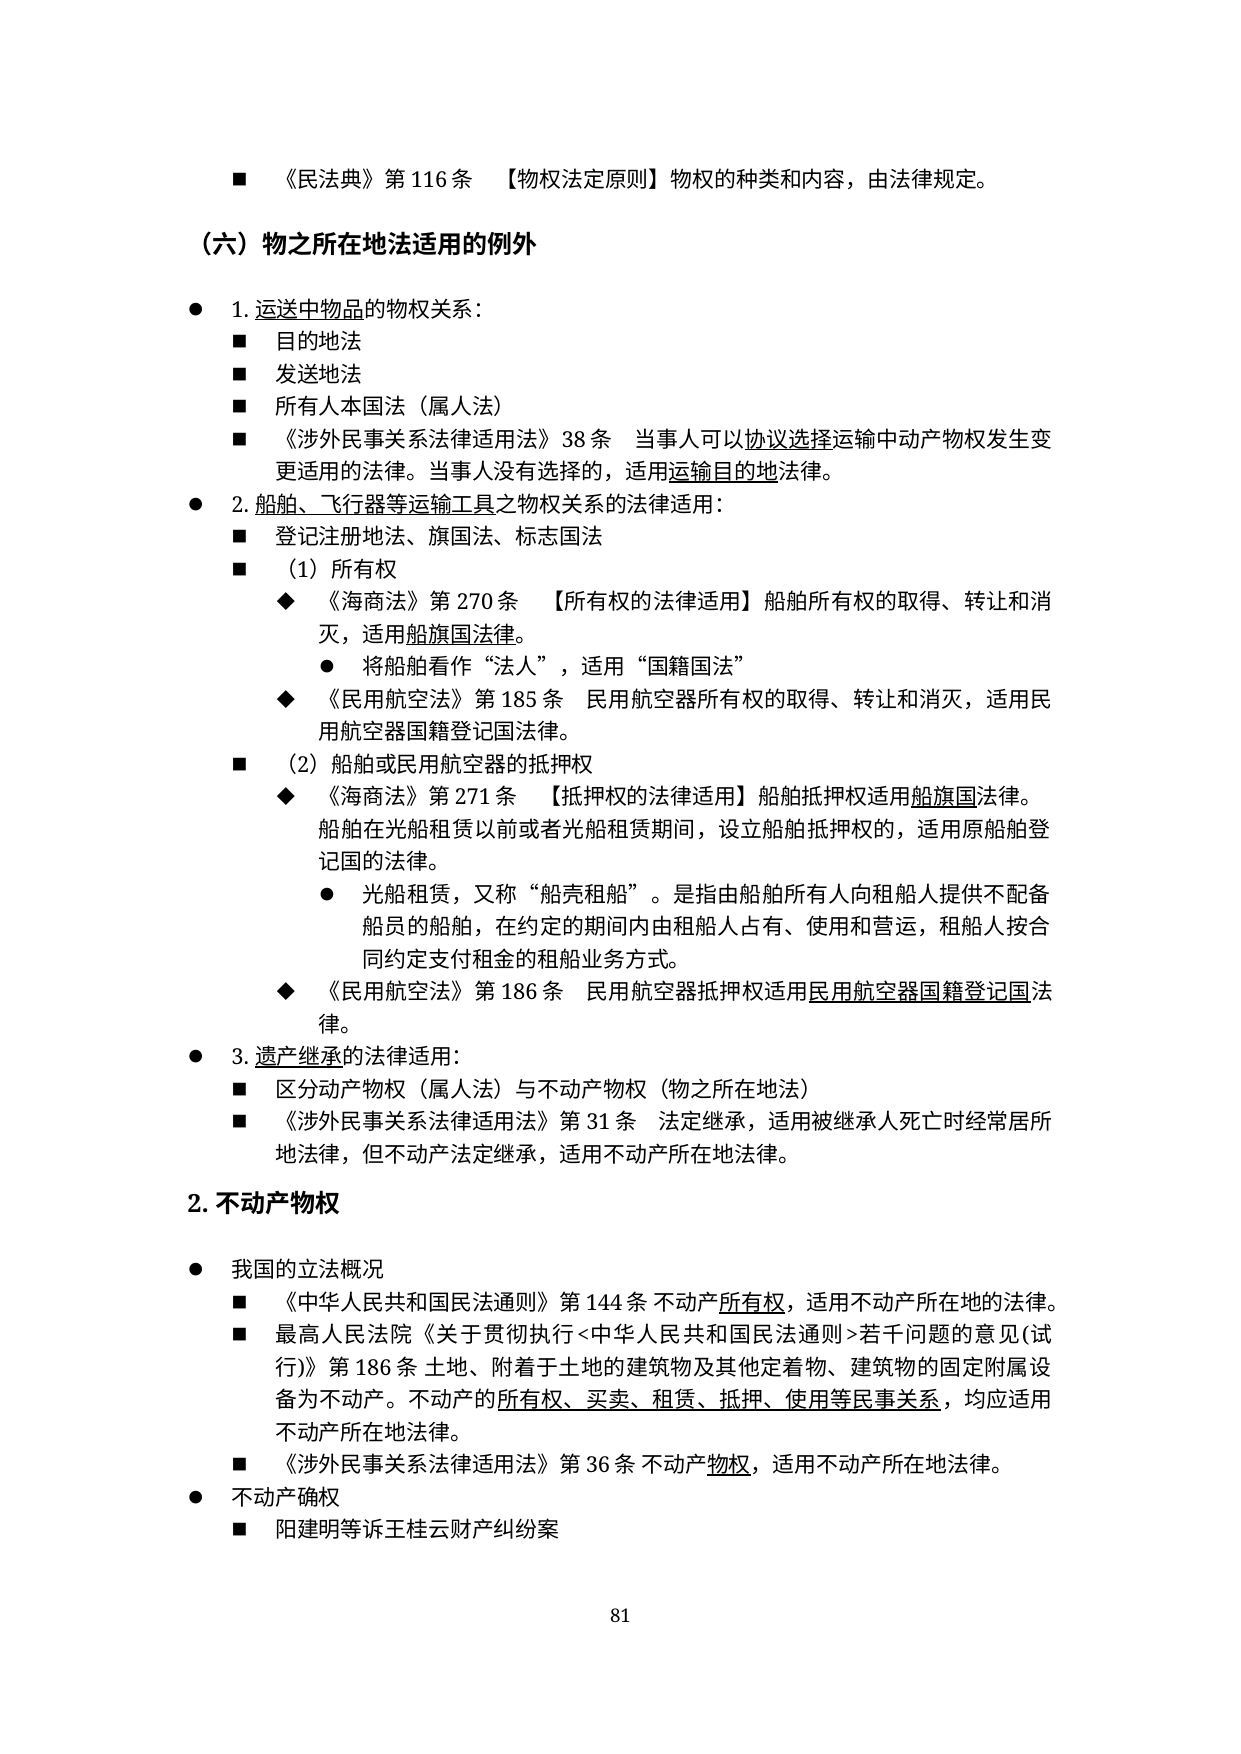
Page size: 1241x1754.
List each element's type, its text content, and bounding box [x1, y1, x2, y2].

list 3. 遗产继承的法律适用： [187, 1039, 1053, 1071]
list 1. 运送中物品的物权关系： [187, 291, 1053, 324]
list 《民用航空法》第185条 民用航空器所有权的取得、转让和消灭，适用民用航空器国籍登记国法律。 [275, 681, 1053, 746]
list 将船舶看作“法人”，适用“国籍国法” [319, 649, 1053, 681]
list 《海商法》第271条 【抵押权的法律适用】船舶抵押权适用船旗国法律。 [275, 779, 1053, 811]
list 《涉外民事关系法律适用法》38条 当事人可以协议选择运输中动产物权发生变更适用的法律。当事人没有选择的，适用运输目的地法律。 [231, 421, 1053, 486]
subtitle 2. 不动产物权 [187, 1169, 1053, 1234]
list 《民用航空法》第186条 民用航空器抵押权适用民用航空器国籍登记国法律。 [275, 974, 1053, 1039]
list 目的地法 [231, 324, 1053, 356]
list 船舶在光船租赁以前或者光船租赁期间，设立船舶抵押权的，适用原船舶登记国的法律。 [319, 811, 1053, 876]
list 《涉外民事关系法律适用法》第36条 不动产物权，适用不动产所在地法律。 [231, 1447, 1053, 1479]
list 登记注册地法、旗国法、标志国法 [231, 519, 1053, 551]
list 我国的立法概况 [187, 1252, 1053, 1284]
list （1）所有权 [231, 551, 1053, 584]
list 2. 船舶、飞行器等运输工具之物权关系的法律适用： [187, 486, 1053, 519]
list 发送地法 [231, 356, 1053, 389]
list （2）船舶或民用航空器的抵押权 [231, 746, 1053, 779]
list 最高人民法院《关于贯彻执行<中华人民共和国民法通则>若千问题的意见(试行)》第186条 土地、附着于土地的建筑物及其他定着物、建筑物的固定附属设备为不动产。不动产的所有权、买卖、租赁、抵押、使用等民事关系，均应适用不动产所在地法律。 [231, 1317, 1053, 1447]
list 阳建明等诉王桂云财产纠纷案 [231, 1512, 1053, 1544]
list 《海商法》第270条 【所有权的法律适用】船舶所有权的取得、转让和消灭，适用船旗国法律。 [275, 584, 1053, 649]
list 所有人本国法（属人法） [231, 389, 1053, 421]
list 《民法典》第116条 【物权法定原则】物权的种类和内容，由法律规定。 [231, 161, 1053, 194]
list 《中华人民共和国民法通则》第144条 不动产所有权，适用不动产所在地的法律。 [231, 1284, 1053, 1317]
list 光船租赁，又称“船壳租船”。是指由船舶所有人向租船人提供不配备船员的船舶，在约定的期间内由租船人占有、使用和营运，租船人按合同约定支付租金的租船业务方式。 [319, 876, 1053, 974]
subtitle （六）物之所在地法适用的例外 [187, 210, 1053, 275]
list 区分动产物权（属人法）与不动产物权（物之所在地法） [231, 1071, 1053, 1104]
list 不动产确权 [187, 1479, 1053, 1512]
list 《涉外民事关系法律适用法》第31条 法定继承，适用被继承人死亡时经常居所地法律，但不动产法定继承，适用不动产所在地法律。 [231, 1104, 1053, 1169]
